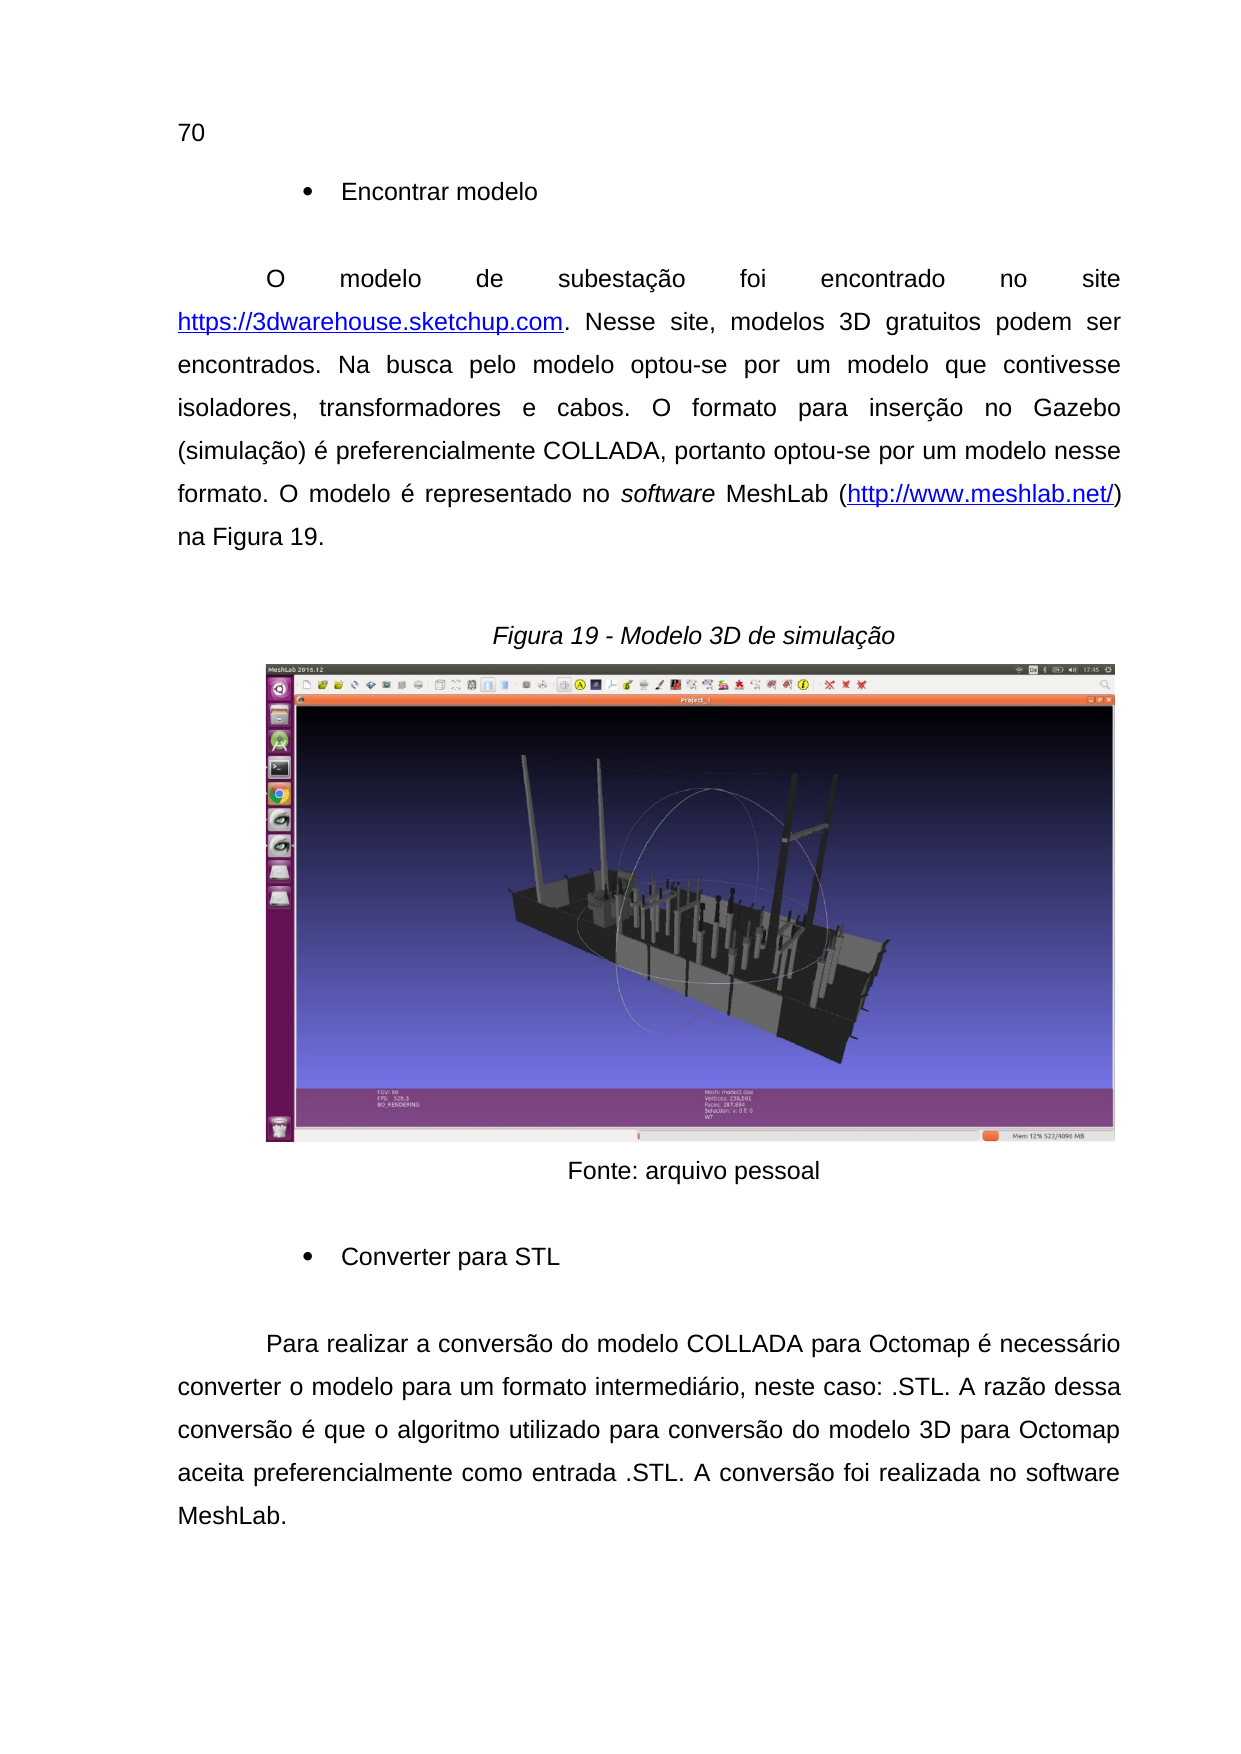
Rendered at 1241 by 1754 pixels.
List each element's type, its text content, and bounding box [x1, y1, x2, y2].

list Converter para STL [303, 1242, 1122, 1271]
text Para realizar a conversão do modelo COLLADA para Octomap é necessário converter o modelo para um formato intermediário, neste caso: .STL. A razão dessa conversão é que o algoritmo utilizado para conversão do modelo 3D para Octomap aceita preferencialmente como entrada .STL. A conversão foi realizada no software MeshLab. [177, 1329, 1122, 1530]
list Encontrar modelo [303, 177, 1122, 206]
text O modelo de subestação foi encontrado no site https://3dwarehouse.sketchup.com. Nesse site, modelos 3D gratuitos podem ser encontrados. Na busca pelo modelo optou-se por um modelo que contivesse isoladores, transformadores e cabos. O formato para inserção no Gazebo (simulação) é preferencialmente COLLADA, portanto optou-se por um modelo nesse formato. O modelo é representado no software MeshLab (http://www.meshlab.net/) na Figura 19. [177, 263, 1122, 551]
text Fonte: arquivo pessoal [177, 1156, 1122, 1185]
text Figura 19 - Modelo 3D de simulação [177, 621, 1122, 650]
picture [265, 664, 1115, 1142]
